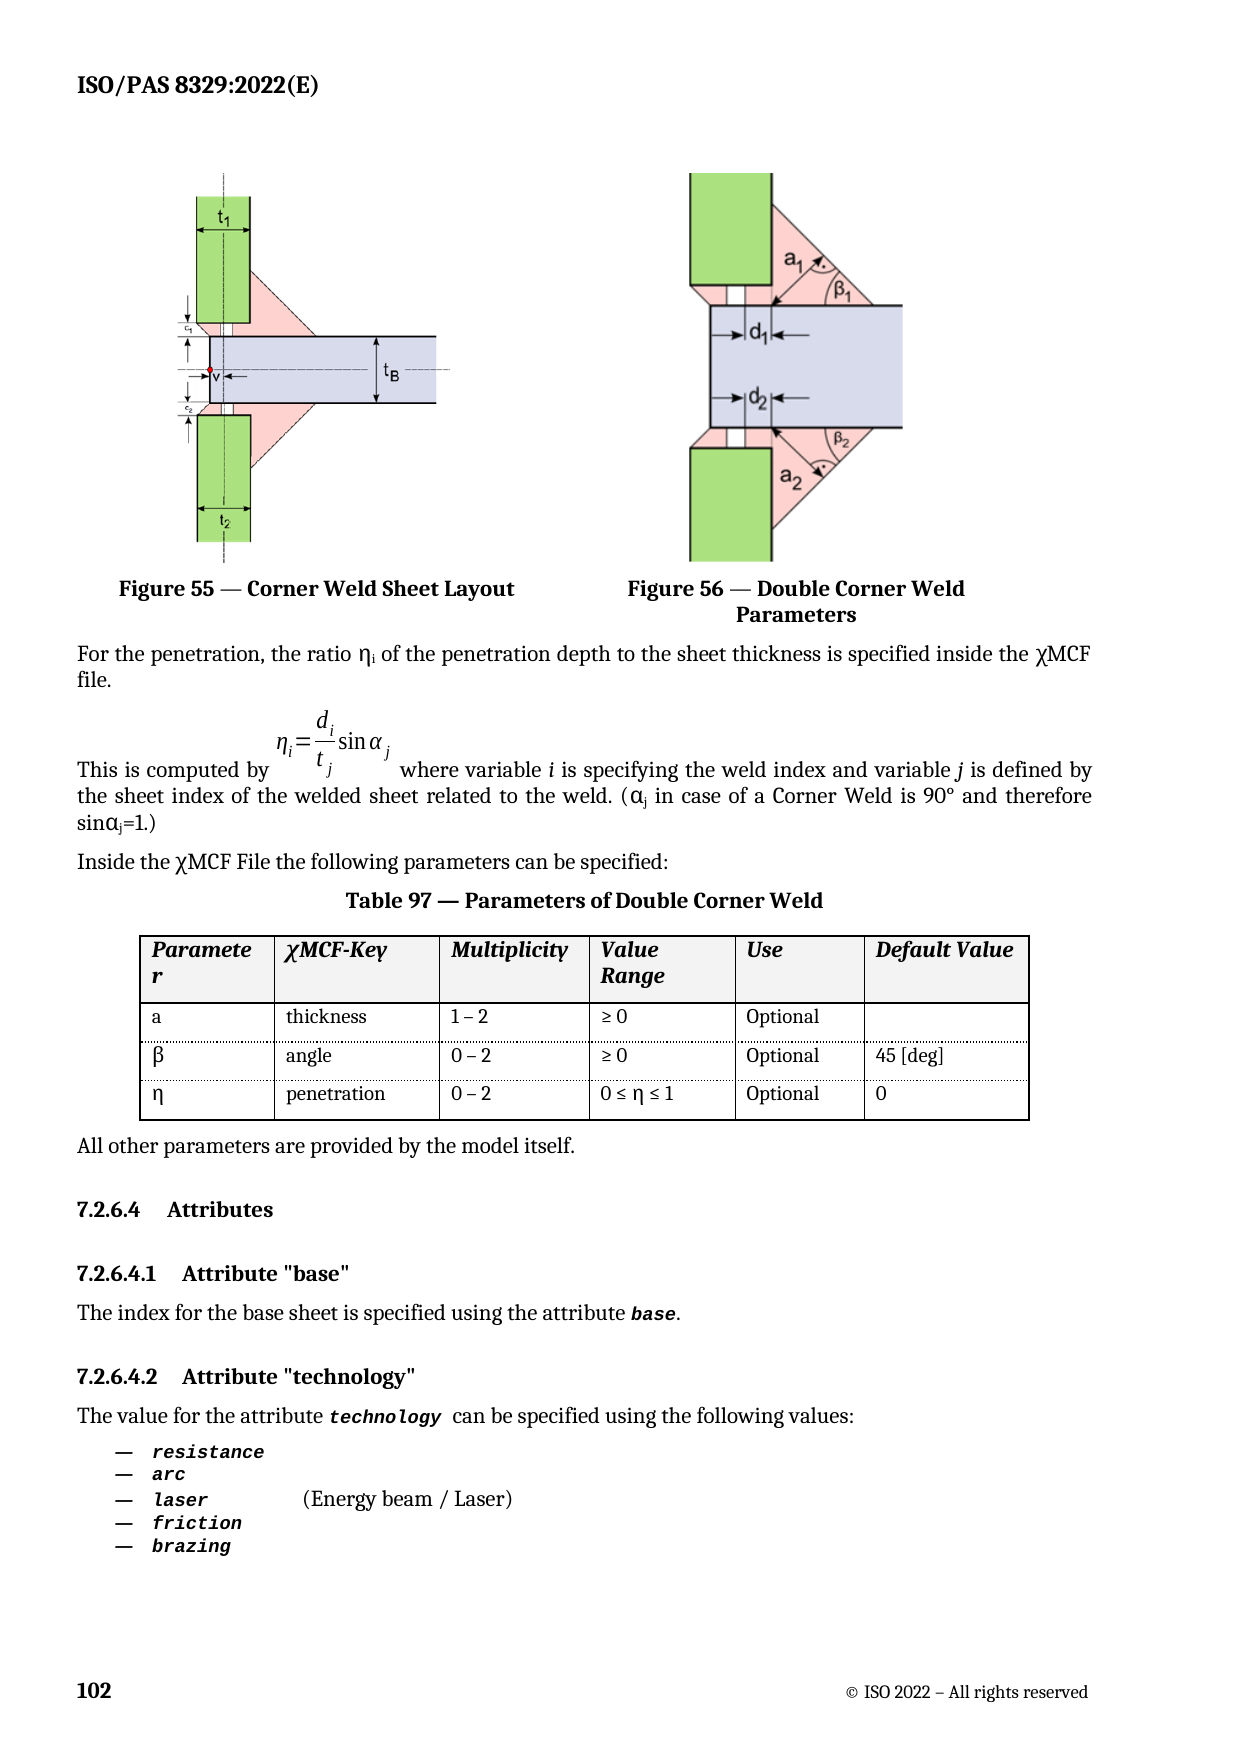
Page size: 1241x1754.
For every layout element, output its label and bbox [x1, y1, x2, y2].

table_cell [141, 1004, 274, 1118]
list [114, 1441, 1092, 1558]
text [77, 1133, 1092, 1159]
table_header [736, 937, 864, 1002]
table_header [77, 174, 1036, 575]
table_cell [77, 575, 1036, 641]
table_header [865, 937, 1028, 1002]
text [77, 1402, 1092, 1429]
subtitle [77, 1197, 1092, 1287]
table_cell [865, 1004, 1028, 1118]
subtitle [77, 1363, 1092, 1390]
picture [689, 173, 904, 563]
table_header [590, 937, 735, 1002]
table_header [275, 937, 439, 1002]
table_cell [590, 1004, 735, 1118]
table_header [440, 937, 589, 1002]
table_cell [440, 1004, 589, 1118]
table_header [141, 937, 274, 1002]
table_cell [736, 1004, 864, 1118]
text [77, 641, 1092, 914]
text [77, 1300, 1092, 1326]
picture [177, 173, 456, 563]
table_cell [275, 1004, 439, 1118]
